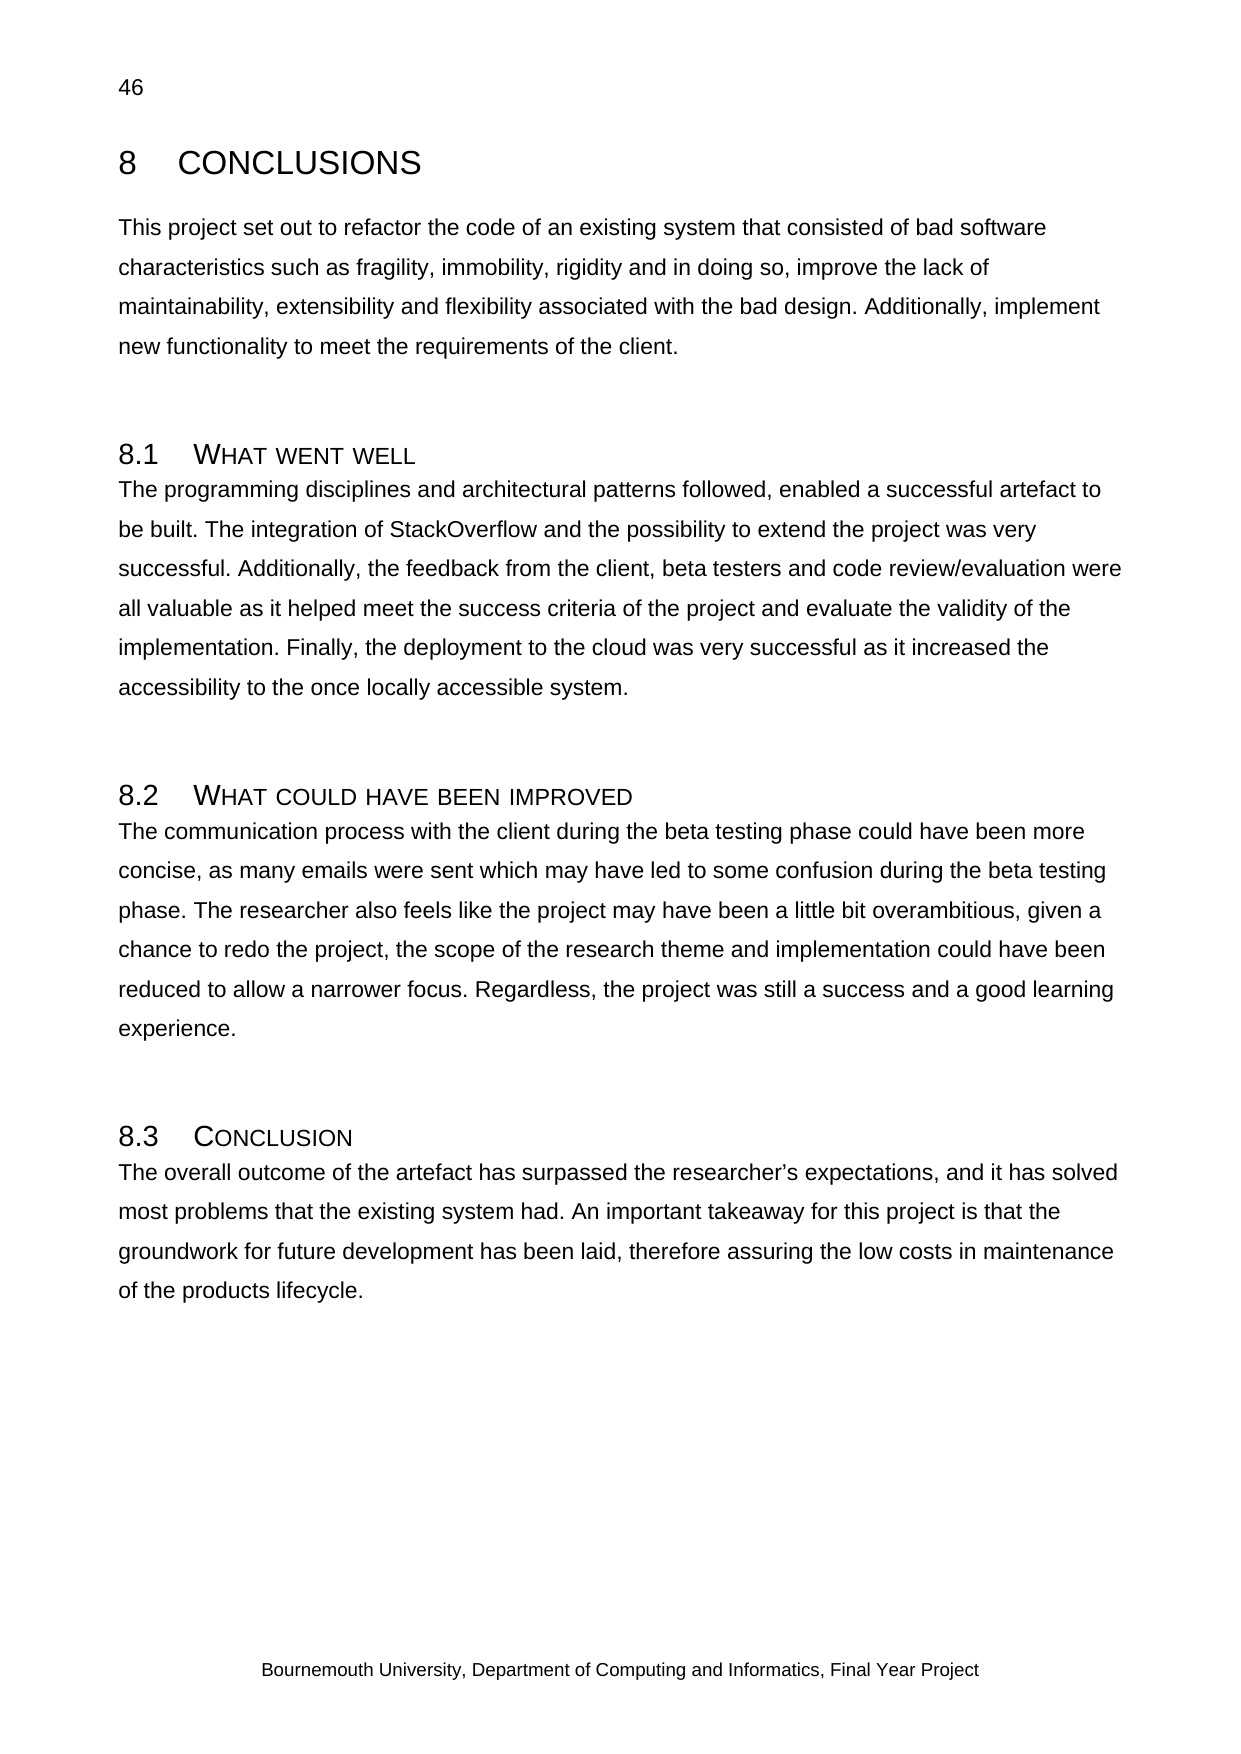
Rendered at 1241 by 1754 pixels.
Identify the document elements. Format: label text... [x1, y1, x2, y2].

subtitle CONCLUSIONS [118, 143, 1122, 182]
subtitle What went well [118, 437, 1122, 470]
text This project set out to refactor the code of an existing system that consisted of bad software characteristics such as fragility, immobility, rigidity and in doing so, improve the lack of maintainability, extensibility and flexibility associated with the bad design. Additionally, implement new functionality to meet the requirements of the client. [118, 214, 1122, 359]
subtitle Conclusion [118, 1119, 1122, 1152]
text The communication process with the client during the beta testing phase could have been more concise, as many emails were sent which may have led to some confusion during the beta testing phase. The researcher also feels like the project may have been a little bit overambitious, given a chance to redo the project, the scope of the research theme and implementation could have been reduced to allow a narrower focus. Regardless, the project was still a success and a good learning experience. [118, 818, 1122, 1041]
subtitle What could have been improved [118, 778, 1122, 811]
text The overall outcome of the artefact has surpassed the researcher’s expectations, and it has solved most problems that the existing system had. An important takeaway for this project is that the groundwork for future development has been laid, therefore assuring the low costs in maintenance of the products lifecycle. [118, 1159, 1122, 1303]
text The programming disciplines and architectural patterns followed, enabled a successful artefact to be built. The integration of StackOverflow and the possibility to extend the project was very successful. Additionally, the feedback from the client, beta testers and code review/evaluation were all valuable as it helped meet the success criteria of the project and evaluate the validity of the implementation. Finally, the deployment to the cloud was very successful as it increased the accessibility to the once locally accessible system. [118, 476, 1122, 700]
